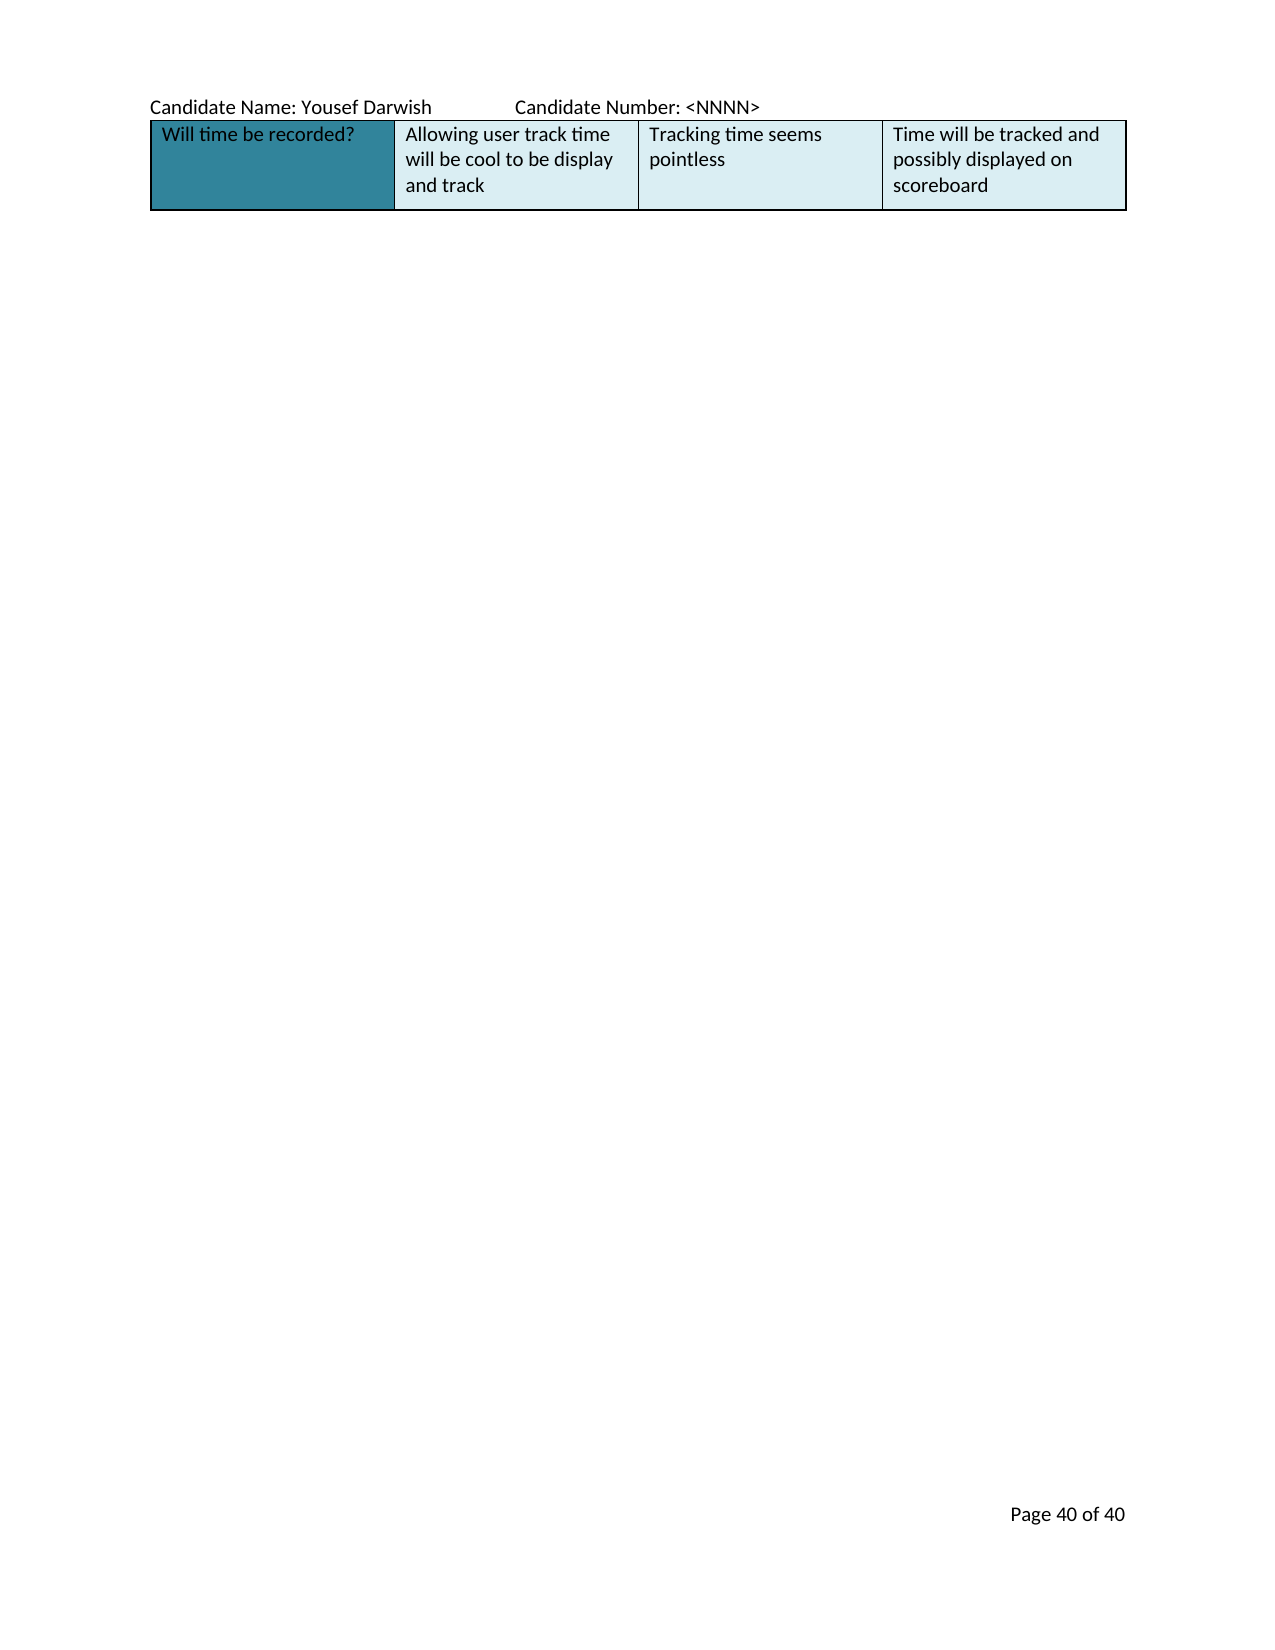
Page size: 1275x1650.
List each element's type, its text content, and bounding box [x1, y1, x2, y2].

table_cell Allowing user track time will be cool to be display and track [395, 121, 638, 209]
table_cell Will time be recorded? [152, 121, 394, 209]
table_cell Time will be tracked and possibly displayed on scoreboard [883, 121, 1125, 209]
table_cell Tracking time seems pointless [639, 121, 882, 209]
